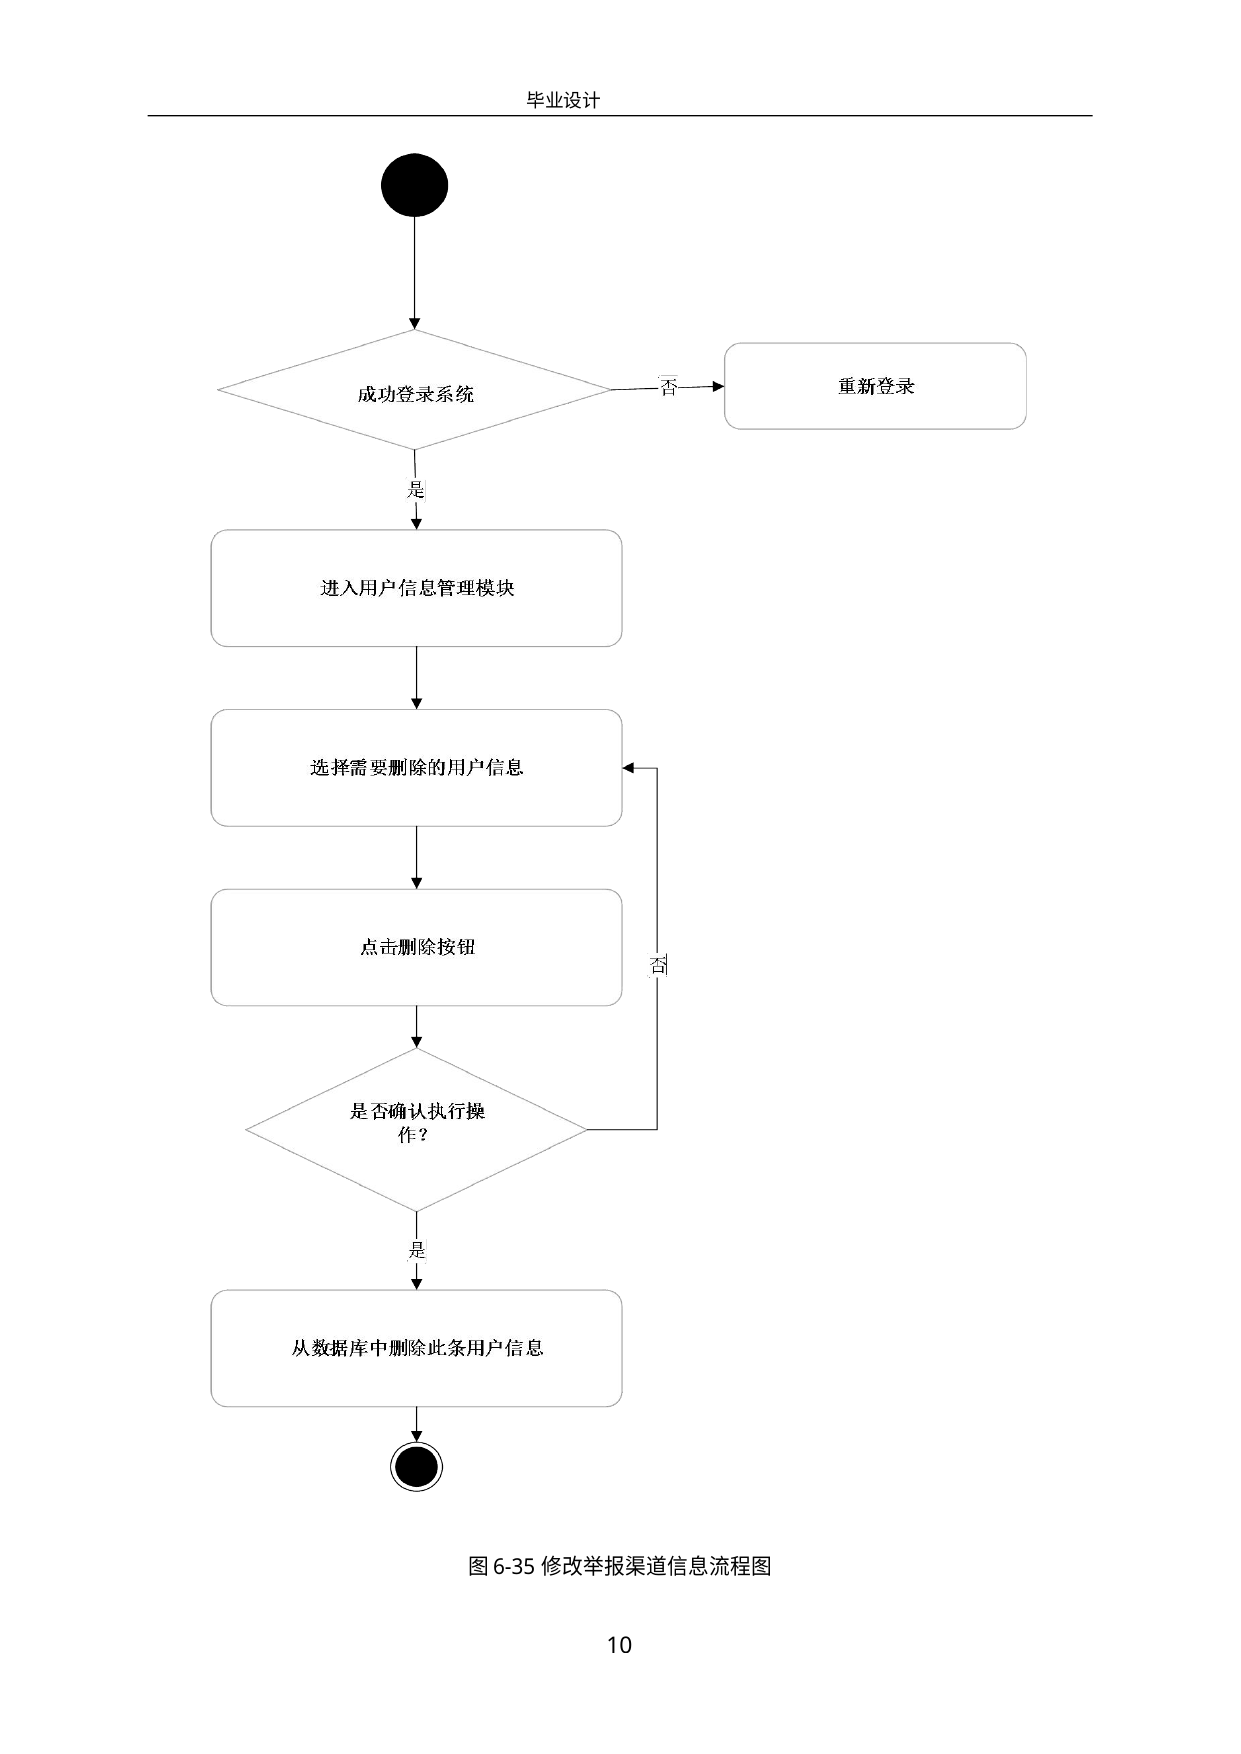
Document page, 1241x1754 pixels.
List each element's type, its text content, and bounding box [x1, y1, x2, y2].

text 图 6-35 修改举报渠道信息流程图 [135, 1549, 1105, 1581]
picture [210, 153, 1027, 1492]
